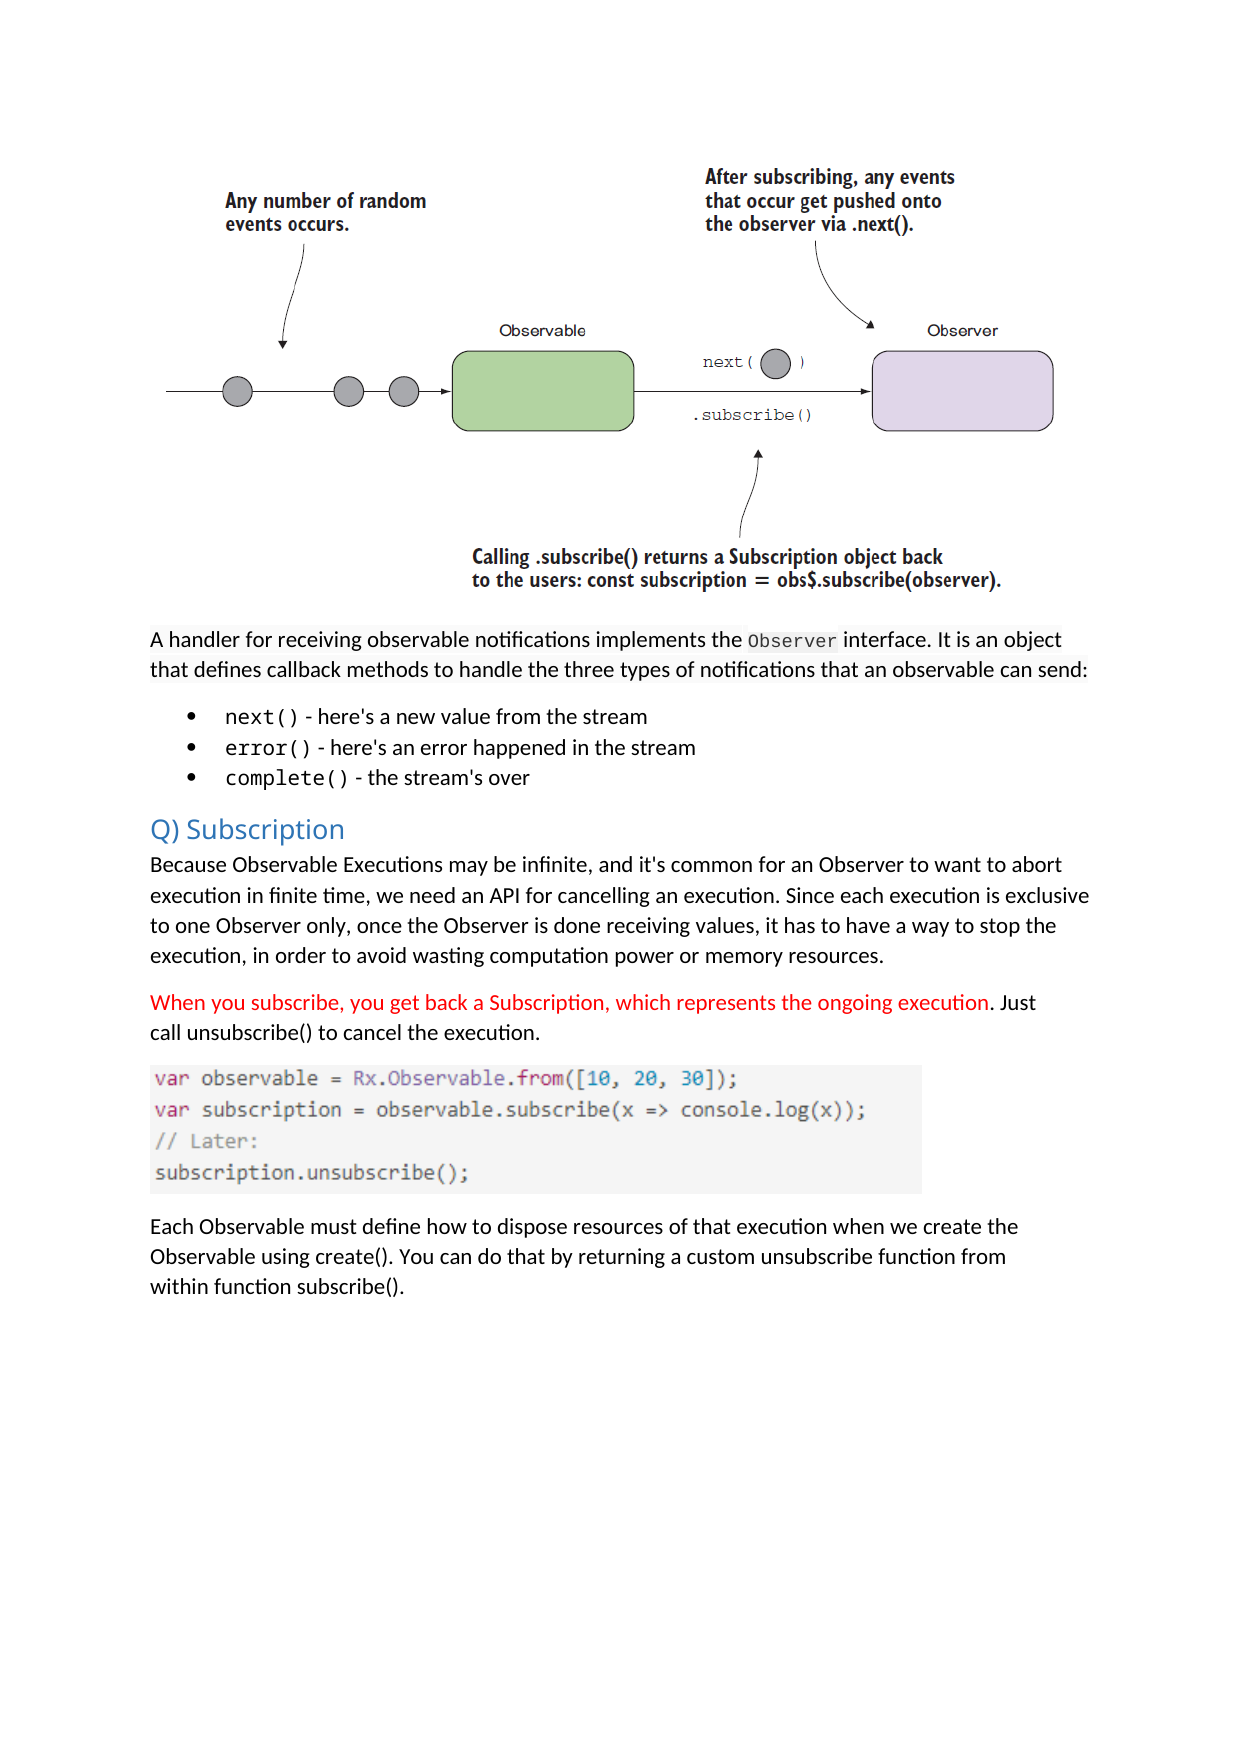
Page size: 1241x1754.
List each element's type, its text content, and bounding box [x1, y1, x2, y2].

text Each Observable must define how to dispose resources of that execution when we create the Observable using create(). You can do that by returning a custom unsubscribe function from within function subscribe(). [150, 1212, 1090, 1301]
picture [150, 1065, 922, 1194]
list next() - here's a new value from the stream [187, 702, 1090, 731]
picture [150, 150, 1091, 607]
subtitle Q) Subscription [150, 811, 1090, 848]
text When you subscribe, you get back a Subscription, which represents the ongoing execution. Just call unsubscribe() to cancel the execution. [150, 988, 1090, 1046]
text Because Observable Executions may be infinite, and it's common for an Observer to want to abort execution in finite time, we need an API for cancelling an execution. Since each execution is exclusive to one Observer only, once the Observer is done receiving values, it has to have a way to stop the execution, in order to avoid wasting computation power or memory resources. [150, 851, 1090, 969]
list error() - here's an error happened in the stream [187, 733, 1090, 761]
list complete() - the stream's over [187, 763, 1090, 792]
text A handler for receiving observable notifications implements the Observer interface. It is an object that defines callback methods to handle the three types of notifications that an observable can send: [150, 625, 1090, 683]
